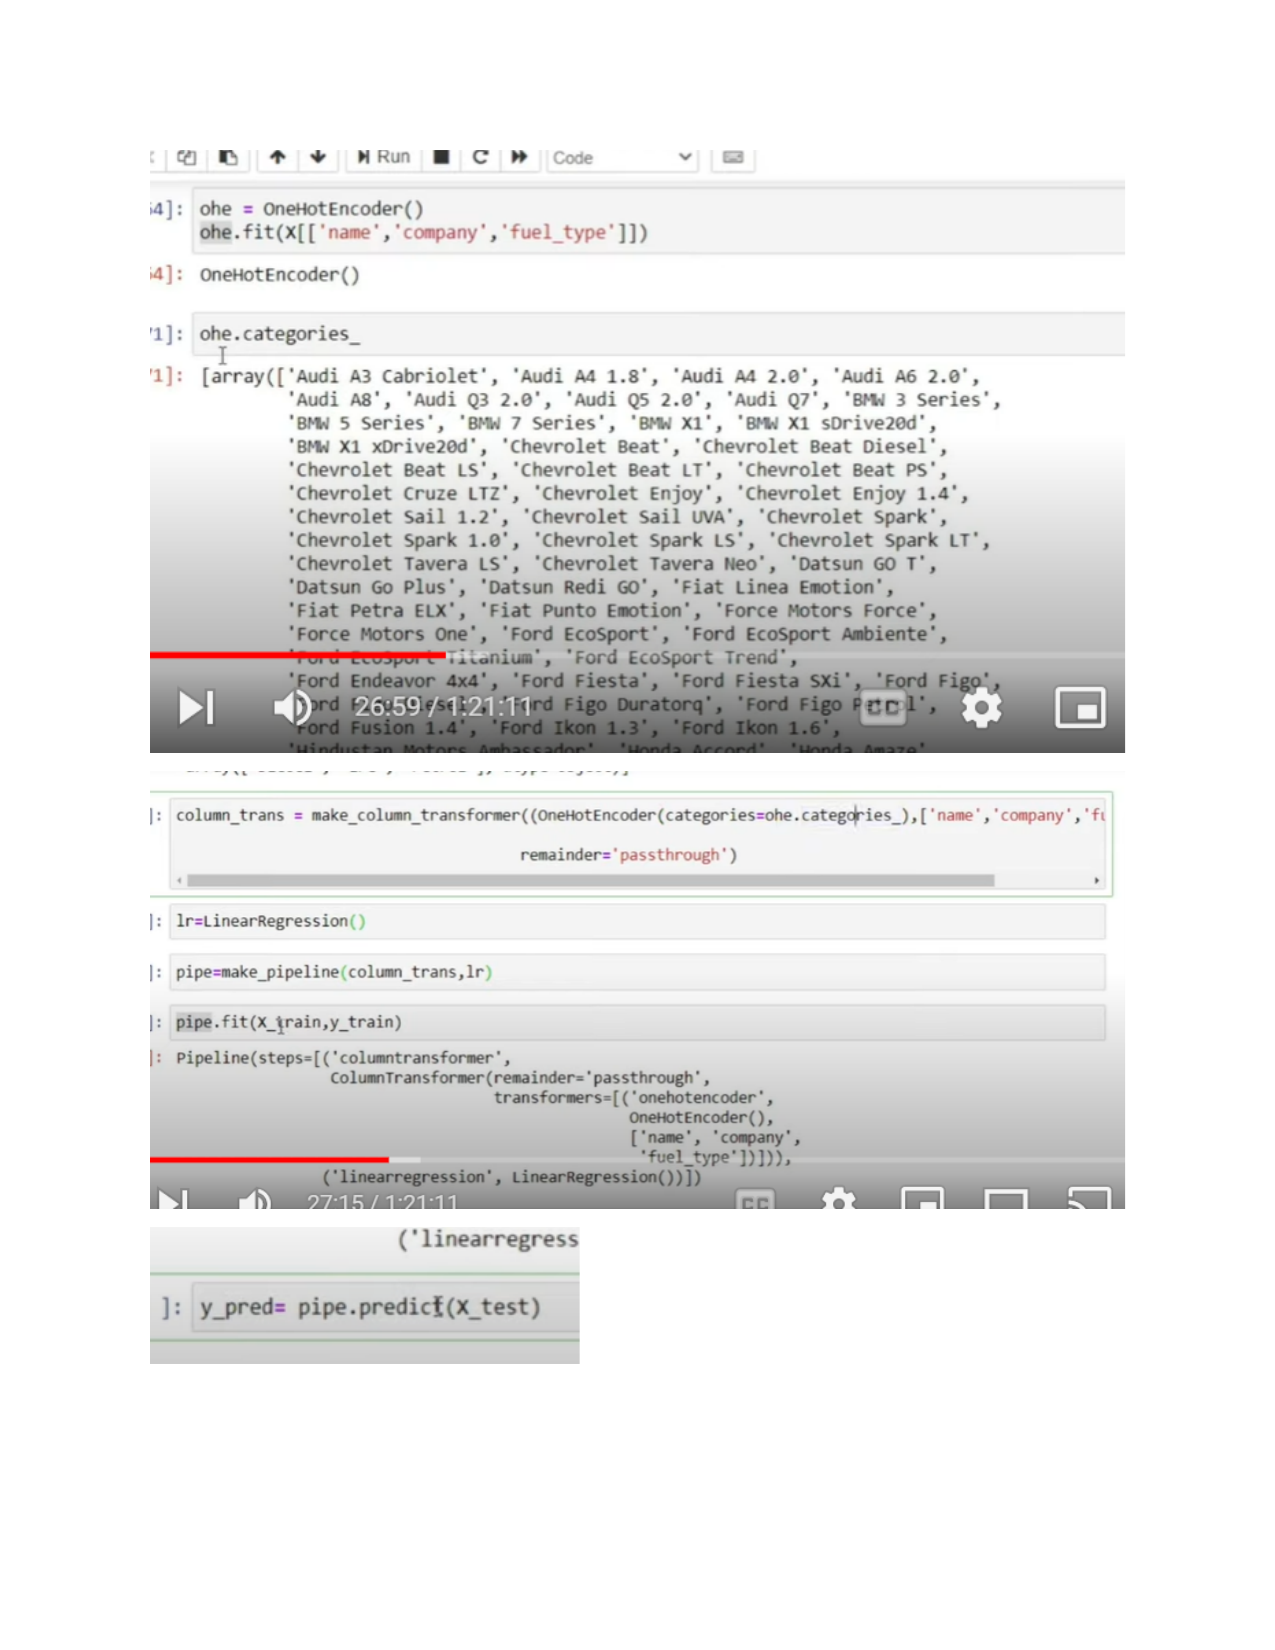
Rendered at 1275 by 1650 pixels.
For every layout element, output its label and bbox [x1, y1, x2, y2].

picture [150, 150, 1125, 753]
picture [150, 1227, 580, 1364]
picture [150, 771, 1125, 1209]
